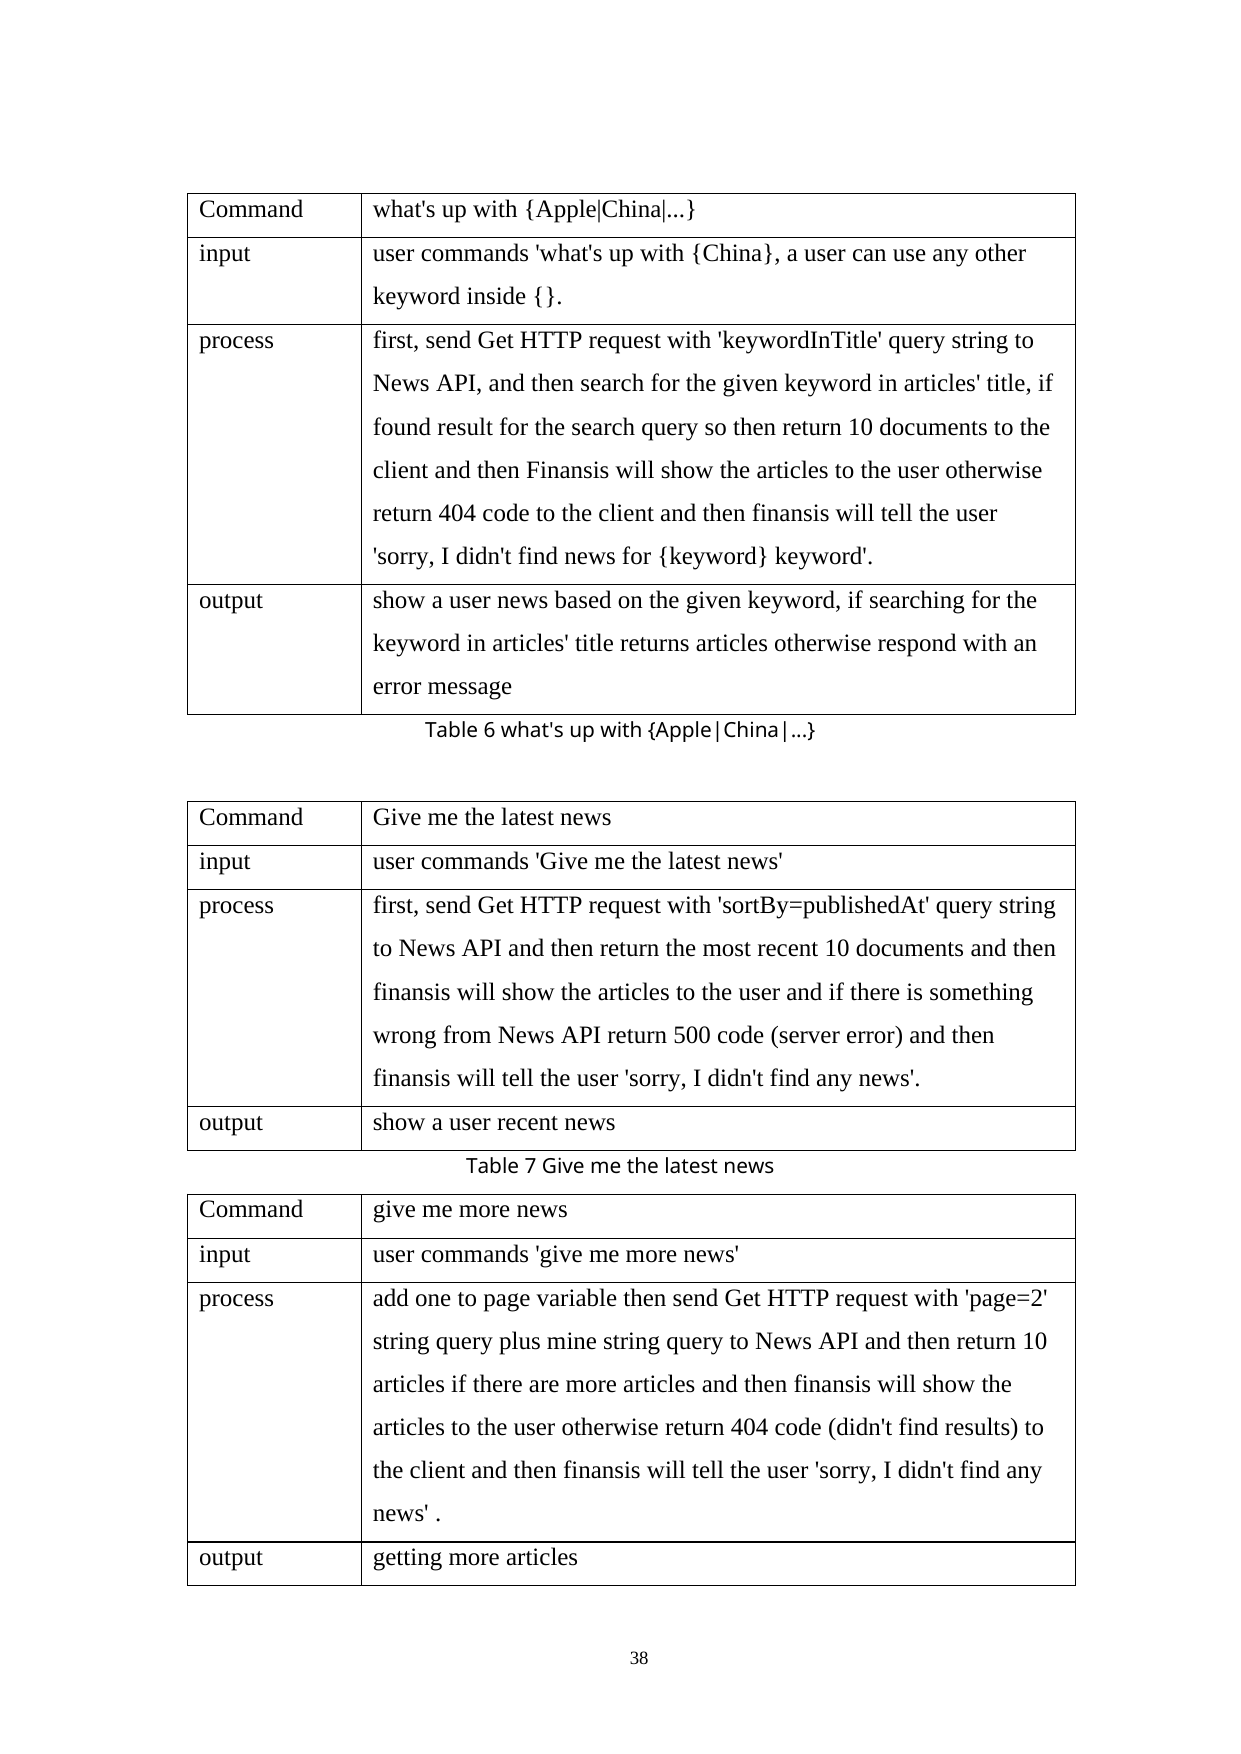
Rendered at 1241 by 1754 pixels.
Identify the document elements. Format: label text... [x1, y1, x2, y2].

table_header Command [188, 194, 361, 237]
table_header Command [188, 802, 361, 845]
table_cell input [188, 1239, 361, 1282]
table_cell input [188, 238, 361, 324]
table_header Give me the latest news [362, 802, 1075, 845]
table_cell output [188, 585, 361, 714]
table_cell process [188, 1283, 361, 1541]
table_cell user commands 'what's up with {China}, a user can use any other keyword inside {}. [362, 238, 1075, 324]
table_header Command [188, 1195, 361, 1238]
table_cell process [188, 325, 361, 584]
table_cell show a user recent news [362, 1107, 1075, 1150]
table_cell output [188, 1107, 361, 1150]
table_cell user commands 'Give me the latest news' [362, 846, 1075, 889]
table_cell getting more articles [362, 1543, 1075, 1585]
table_cell output [188, 1543, 361, 1585]
text Table 7 Give me the latest news [187, 1151, 1053, 1179]
table_cell add one to page variable then send Get HTTP request with 'page=2' string query plus mine string query to News API and then return 10 articles if there are more articles and then finansis will show the articles to the user otherwise return 404 code (didn't find results) to the client and then finansis will tell the user 'sorry, I didn't find any news' . [362, 1283, 1075, 1541]
table_cell user commands 'give me more news' [362, 1239, 1075, 1282]
table_cell show a user news based on the given keyword, if searching for the keyword in articles' title returns articles otherwise respond with an error message [362, 585, 1075, 714]
table_cell process [188, 890, 361, 1106]
table_cell input [188, 846, 361, 889]
text Table 6 what's up with {Apple|China|...} [187, 715, 1053, 744]
table_cell first, send Get HTTP request with 'sortBy=publishedAt' query string to News API and then return the most recent 10 documents and then finansis will show the articles to the user and if there is something wrong from News API return 500 code (server error) and then finansis will tell the user 'sorry, I didn't find any news'. [362, 890, 1075, 1106]
table_cell first, send Get HTTP request with 'keywordInTitle' query string to News API, and then search for the given keyword in articles' title, if found result for the search query so then return 10 documents to the client and then Finansis will show the articles to the user otherwise return 404 code to the client and then finansis will tell the user 'sorry, I didn't find news for {keyword} keyword'. [362, 325, 1075, 584]
table_header give me more news [362, 1195, 1075, 1238]
table_header what's up with {Apple|China|...} [362, 194, 1075, 237]
